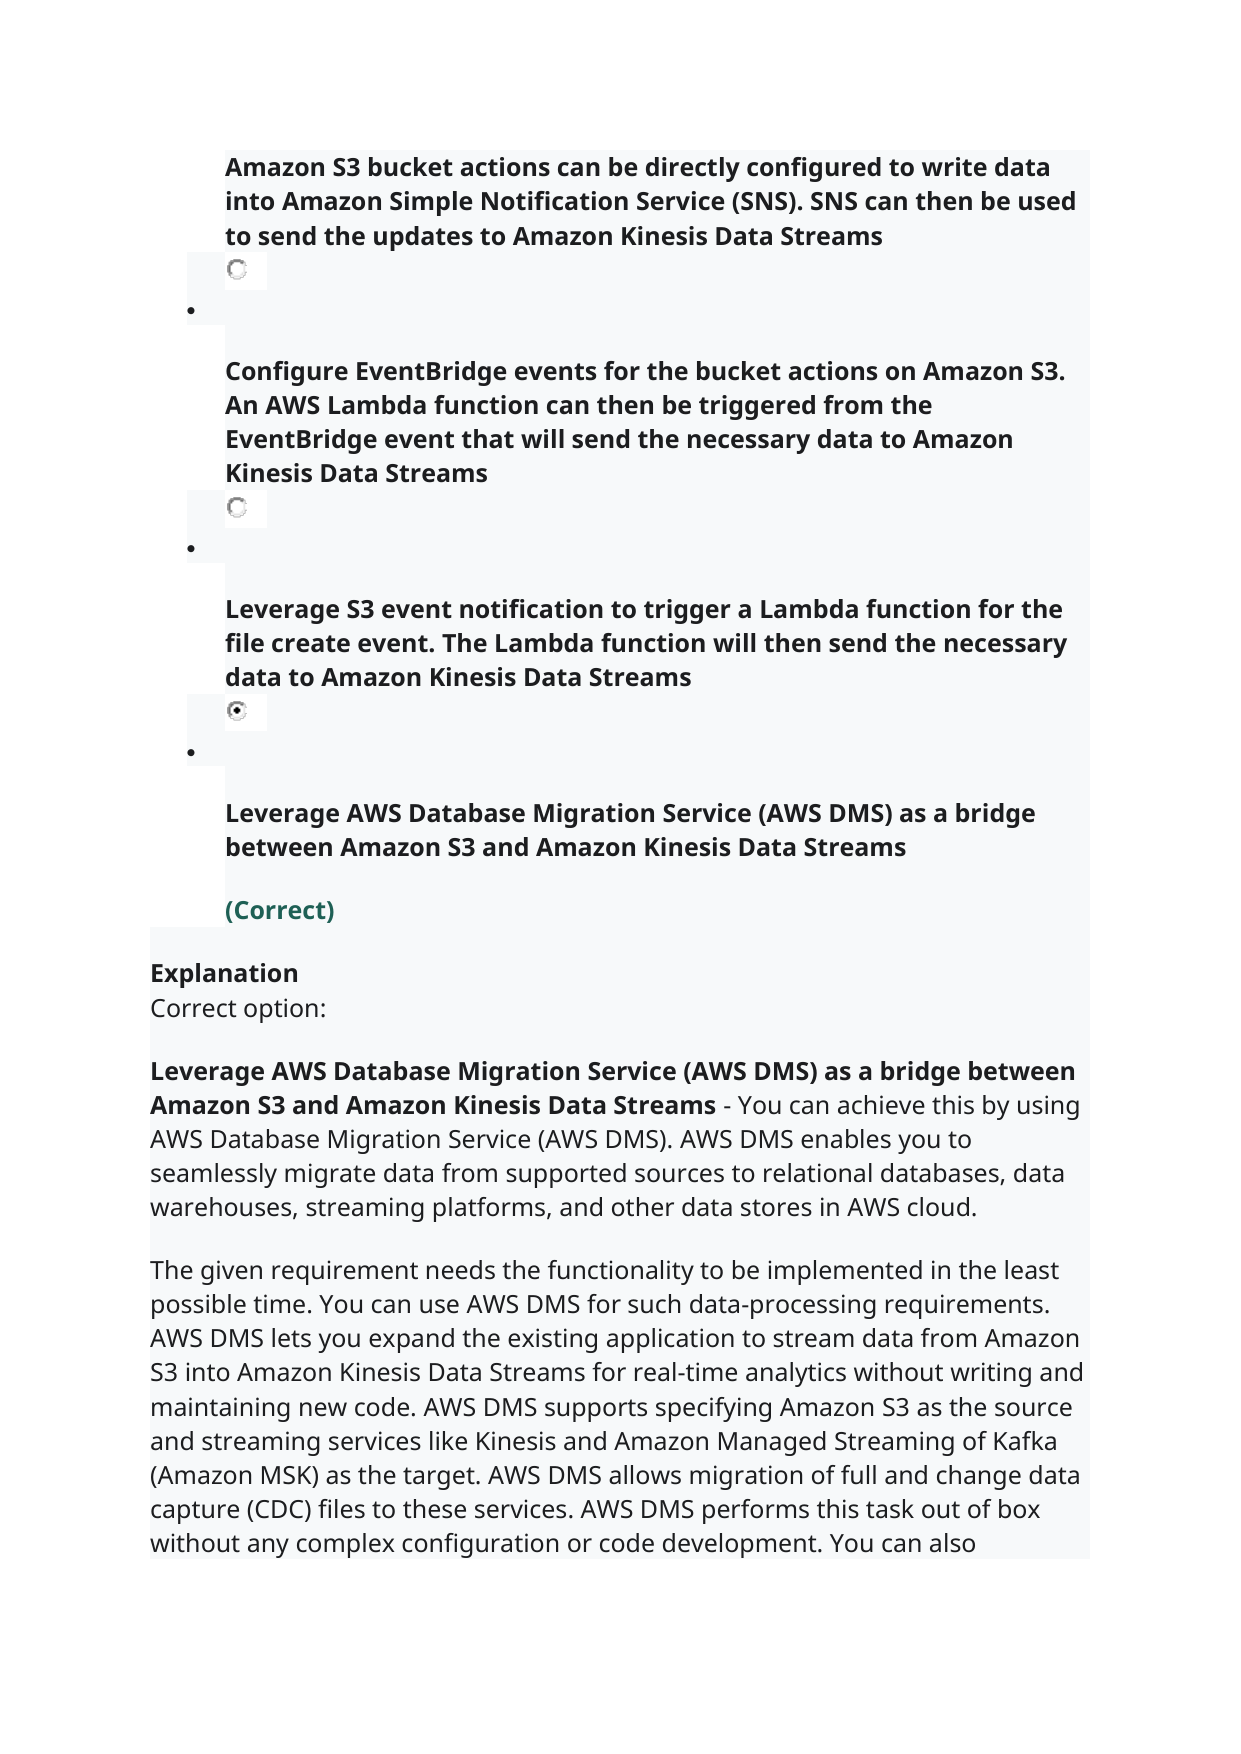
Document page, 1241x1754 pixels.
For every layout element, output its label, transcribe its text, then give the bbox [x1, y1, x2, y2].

text Leverage AWS Database Migration Service (AWS DMS) as a bridge between Amazon S3 and Amazon Kinesis Data Streams - You can achieve this by using AWS Database Migration Service (AWS DMS). AWS DMS enables you to seamlessly migrate data from supported sources to relational databases, data warehouses, streaming platforms, and other data stores in AWS cloud. [150, 1053, 1090, 1224]
text Explanation [150, 956, 1090, 990]
text Amazon S3 bucket actions can be directly configured to write data into Amazon Simple Notification Service (SNS). SNS can then be used to send the updates to Amazon Kinesis Data Streams [225, 150, 1090, 252]
text Leverage S3 event notification to trigger a Lambda function for the file create event. The Lambda function will then send the necessary data to Amazon Kinesis Data Streams [225, 592, 1090, 694]
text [150, 1253, 1090, 1559]
text Correct option: [150, 990, 1090, 1024]
text Leverage AWS Database Migration Service (AWS DMS) as a bridge between Amazon S3 and Amazon Kinesis Data Streams [225, 796, 1090, 864]
text (Correct) [225, 893, 1090, 927]
text Configure EventBridge events for the bucket actions on Amazon S3. An AWS Lambda function can then be triggered from the EventBridge event that will send the necessary data to Amazon Kinesis Data Streams [225, 354, 1090, 490]
